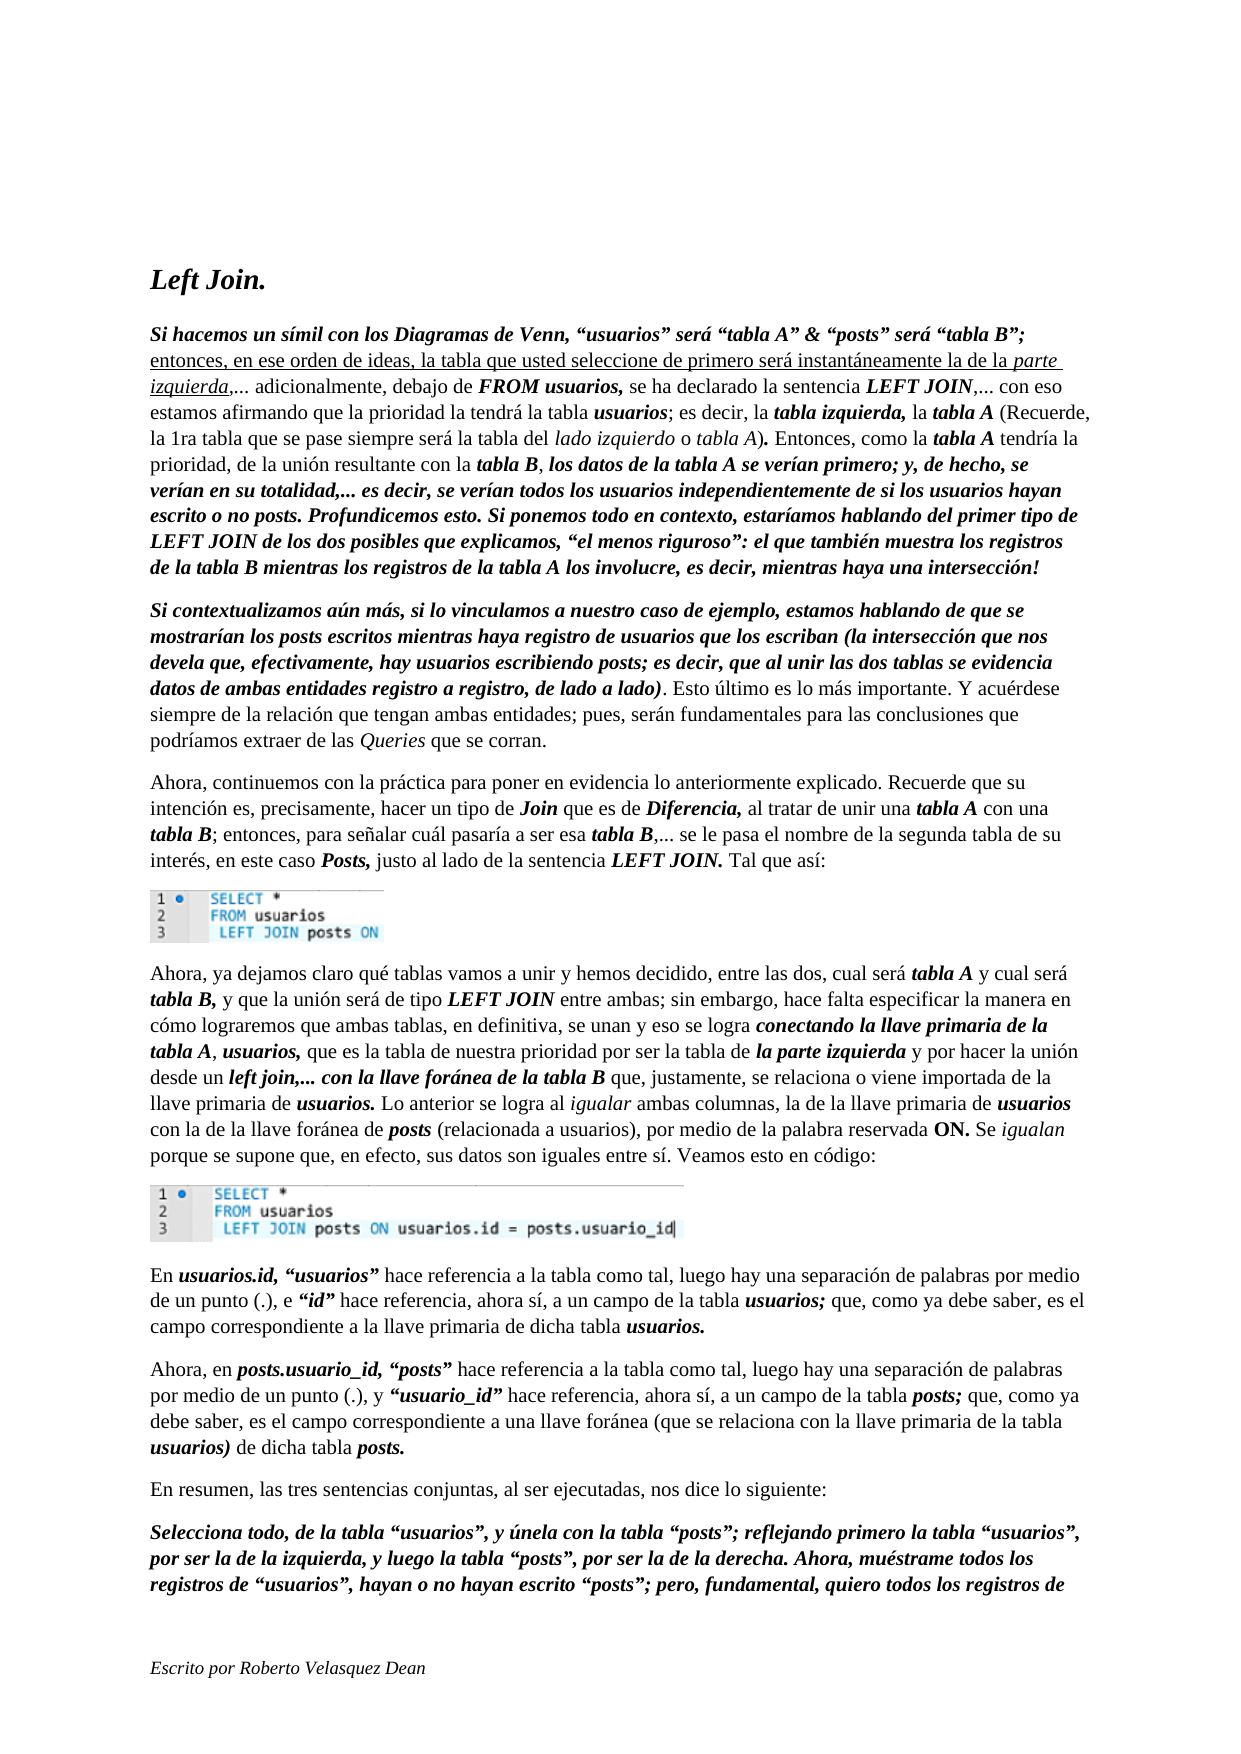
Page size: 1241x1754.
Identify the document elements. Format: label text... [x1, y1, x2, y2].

picture [150, 890, 384, 943]
text Ahora, en posts.usuario_id, “posts” hace referencia a la tabla como tal, luego hay una separación de palabras por medio de un punto (.), y “usuario_id” hace referencia, ahora sí, a un campo de la tabla posts; que, como ya debe saber, es el campo correspondiente a una llave foránea (que se relaciona con la llave primaria de la tabla usuarios) de dicha tabla posts. [150, 1357, 1090, 1459]
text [150, 1520, 1090, 1596]
subtitle Left Join. [150, 262, 1090, 296]
text Ahora, ya dejamos claro qué tablas vamos a unir y hemos decidido, entre las dos, cual será tabla A y cual será tabla B, y que la unión será de tipo LEFT JOIN entre ambas; sin embargo, hace falta especificar la manera en cómo lograremos que ambas tablas, en definitiva, se unan y eso se logra conectando la llave primaria de la tabla A, usuarios, que es la tabla de nuestra prioridad por ser la tabla de la parte izquierda y por hacer la unión desde un left join,... con la llave foránea de la tabla B que, justamente, se relaciona o viene importada de la llave primaria de usuarios. Lo anterior se logra al igualar ambas columnas, la de la llave primaria de usuarios con la de la llave foránea de posts (relacionada a usuarios), por medio de la palabra reservada ON. Se igualan porque se supone que, en efecto, sus datos son iguales entre sí. Veamos esto en código: [150, 961, 1090, 1167]
text En resumen, las tres sentencias conjuntas, al ser ejecutadas, nos dice lo siguiente: [150, 1477, 1090, 1501]
text En usuarios.id, “usuarios” hace referencia a la tabla como tal, luego hay una separación de palabras por medio de un punto (.), e “id” hace referencia, ahora sí, a un campo de la tabla usuarios; que, como ya debe saber, es el campo correspondiente a la llave primaria de dicha tabla usuarios. [150, 1262, 1090, 1338]
text Si contextualizamos aún más, si lo vinculamos a nuestro caso de ejemplo, estamos hablando de que se mostrarían los posts escritos mientras haya registro de usuarios que los escriban (la intersección que nos devela que, efectivamente, hay usuarios escribiendo posts; es decir, que al unir las dos tablas se evidencia datos de ambas entidades registro a registro, de lado a lado). Esto último es lo más importante. Y acuérdese siempre de la relación que tengan ambas entidades; pues, serán fundamentales para las conclusiones que podríamos extraer de las Queries que se corran. [150, 598, 1090, 752]
picture [150, 1185, 684, 1242]
text Ahora, continuemos con la práctica para poner en evidencia lo anteriormente explicado. Recuerde que su intención es, precisamente, hacer un tipo de Join que es de Diferencia, al tratar de unir una tabla A con una tabla B; entonces, para señalar cuál pasaría a ser esa tabla B,... se le pasa el nombre de la segunda tabla de su interés, en este caso Posts, justo al lado de la sentencia LEFT JOIN. Tal que así: [150, 770, 1090, 872]
text Si hacemos un símil con los Diagramas de Venn, “usuarios” será “tabla A” & “posts” será “tabla B”; entonces, en ese orden de ideas, la tabla que usted seleccione de primero será instantáneamente la de la parte izquierda,... adicionalmente, debajo de FROM usuarios, se ha declarado la sentencia LEFT JOIN,... con eso estamos afirmando que la prioridad la tendrá la tabla usuarios; es decir, la tabla izquierda, la tabla A (Recuerde, la 1ra tabla que se pase siempre será la tabla del lado izquierdo o tabla A). Entonces, como la tabla A tendría la prioridad, de la unión resultante con la tabla B, los datos de la tabla A se verían primero; y, de hecho, se verían en su totalidad,... es decir, se verían todos los usuarios independientemente de si los usuarios hayan escrito o no posts. Profundicemos esto. Si ponemos todo en contexto, estaríamos hablando del primer tipo de LEFT JOIN de los dos posibles que explicamos, “el menos riguroso”: el que también muestra los registros de la tabla B mientras los registros de la tabla A los involucre, es decir, mientras haya una intersección! [150, 296, 1090, 579]
